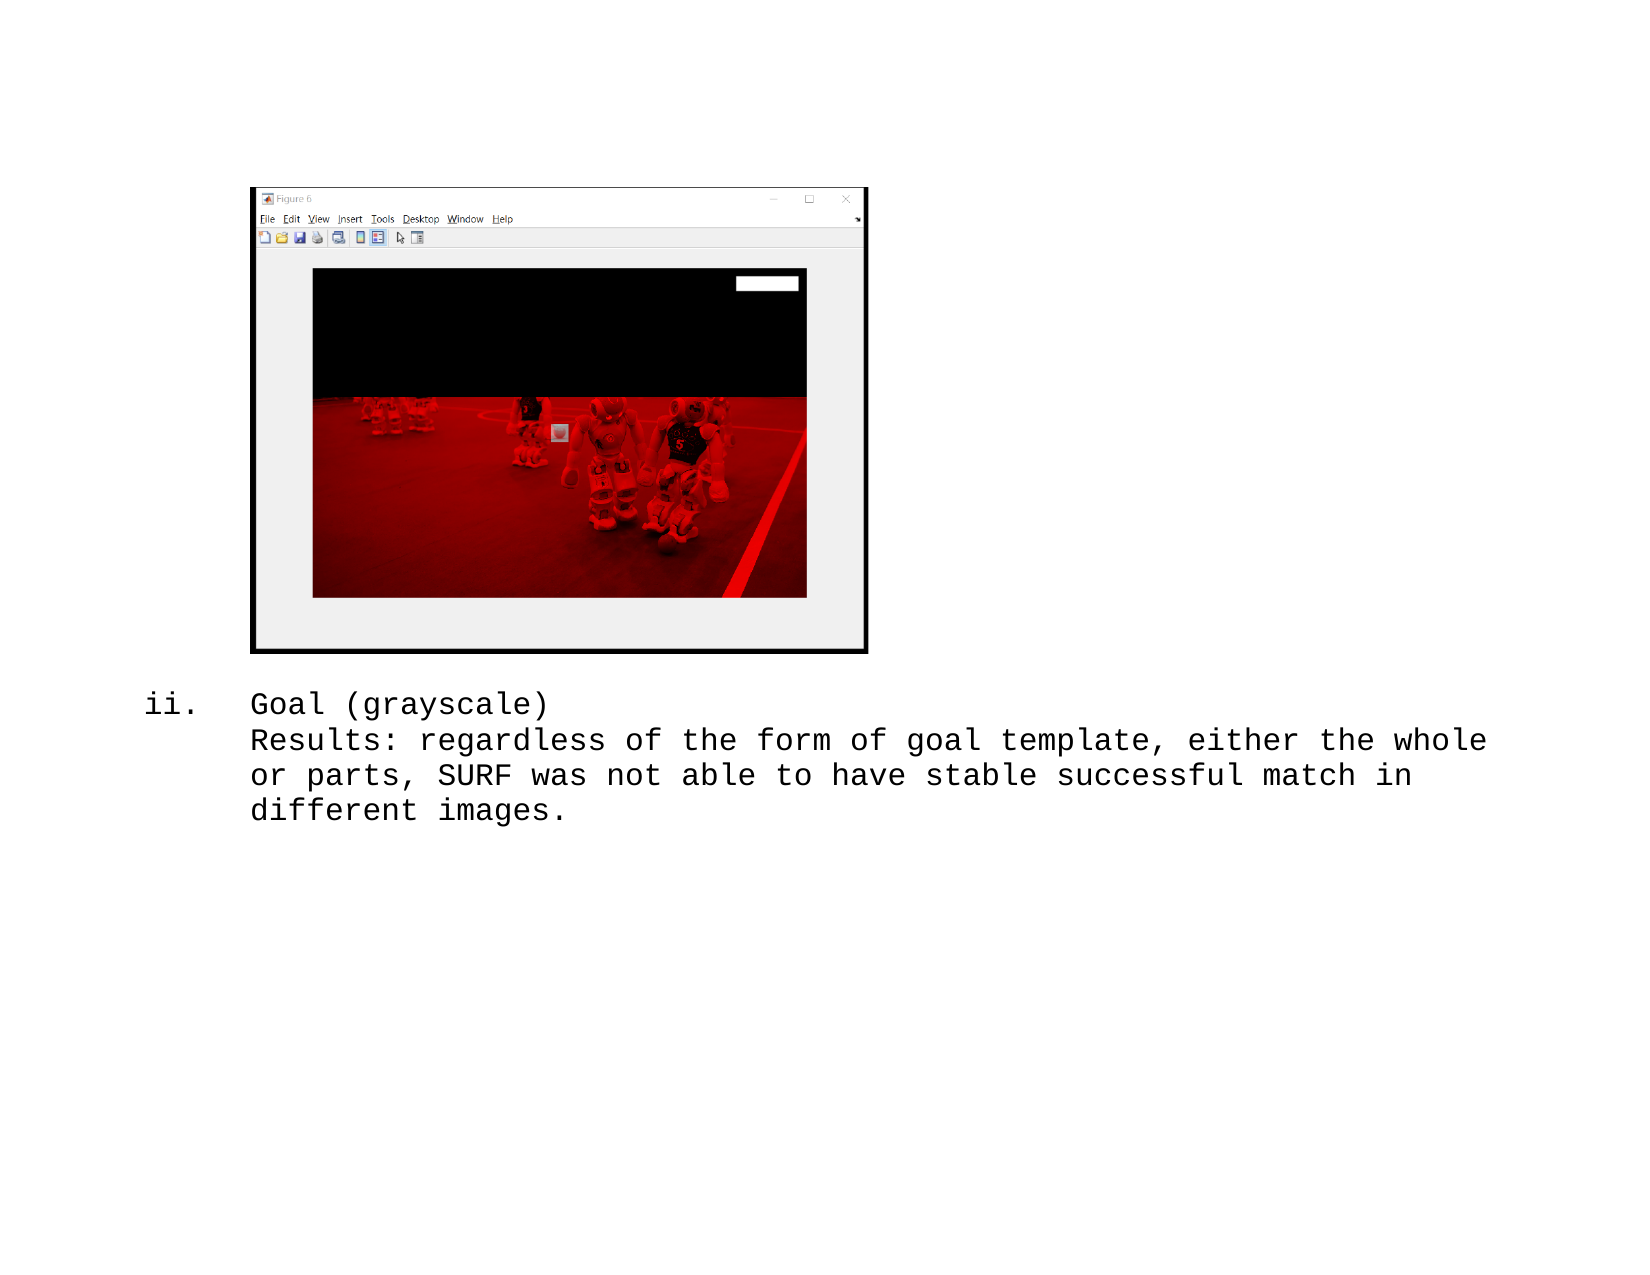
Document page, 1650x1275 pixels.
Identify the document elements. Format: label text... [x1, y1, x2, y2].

list Goal (grayscale) [200, 688, 1500, 724]
list Results: regardless of the form of goal template, either the whole or parts, SURF was not able to have stable successful match in different images. [250, 724, 1500, 830]
picture [250, 187, 869, 654]
